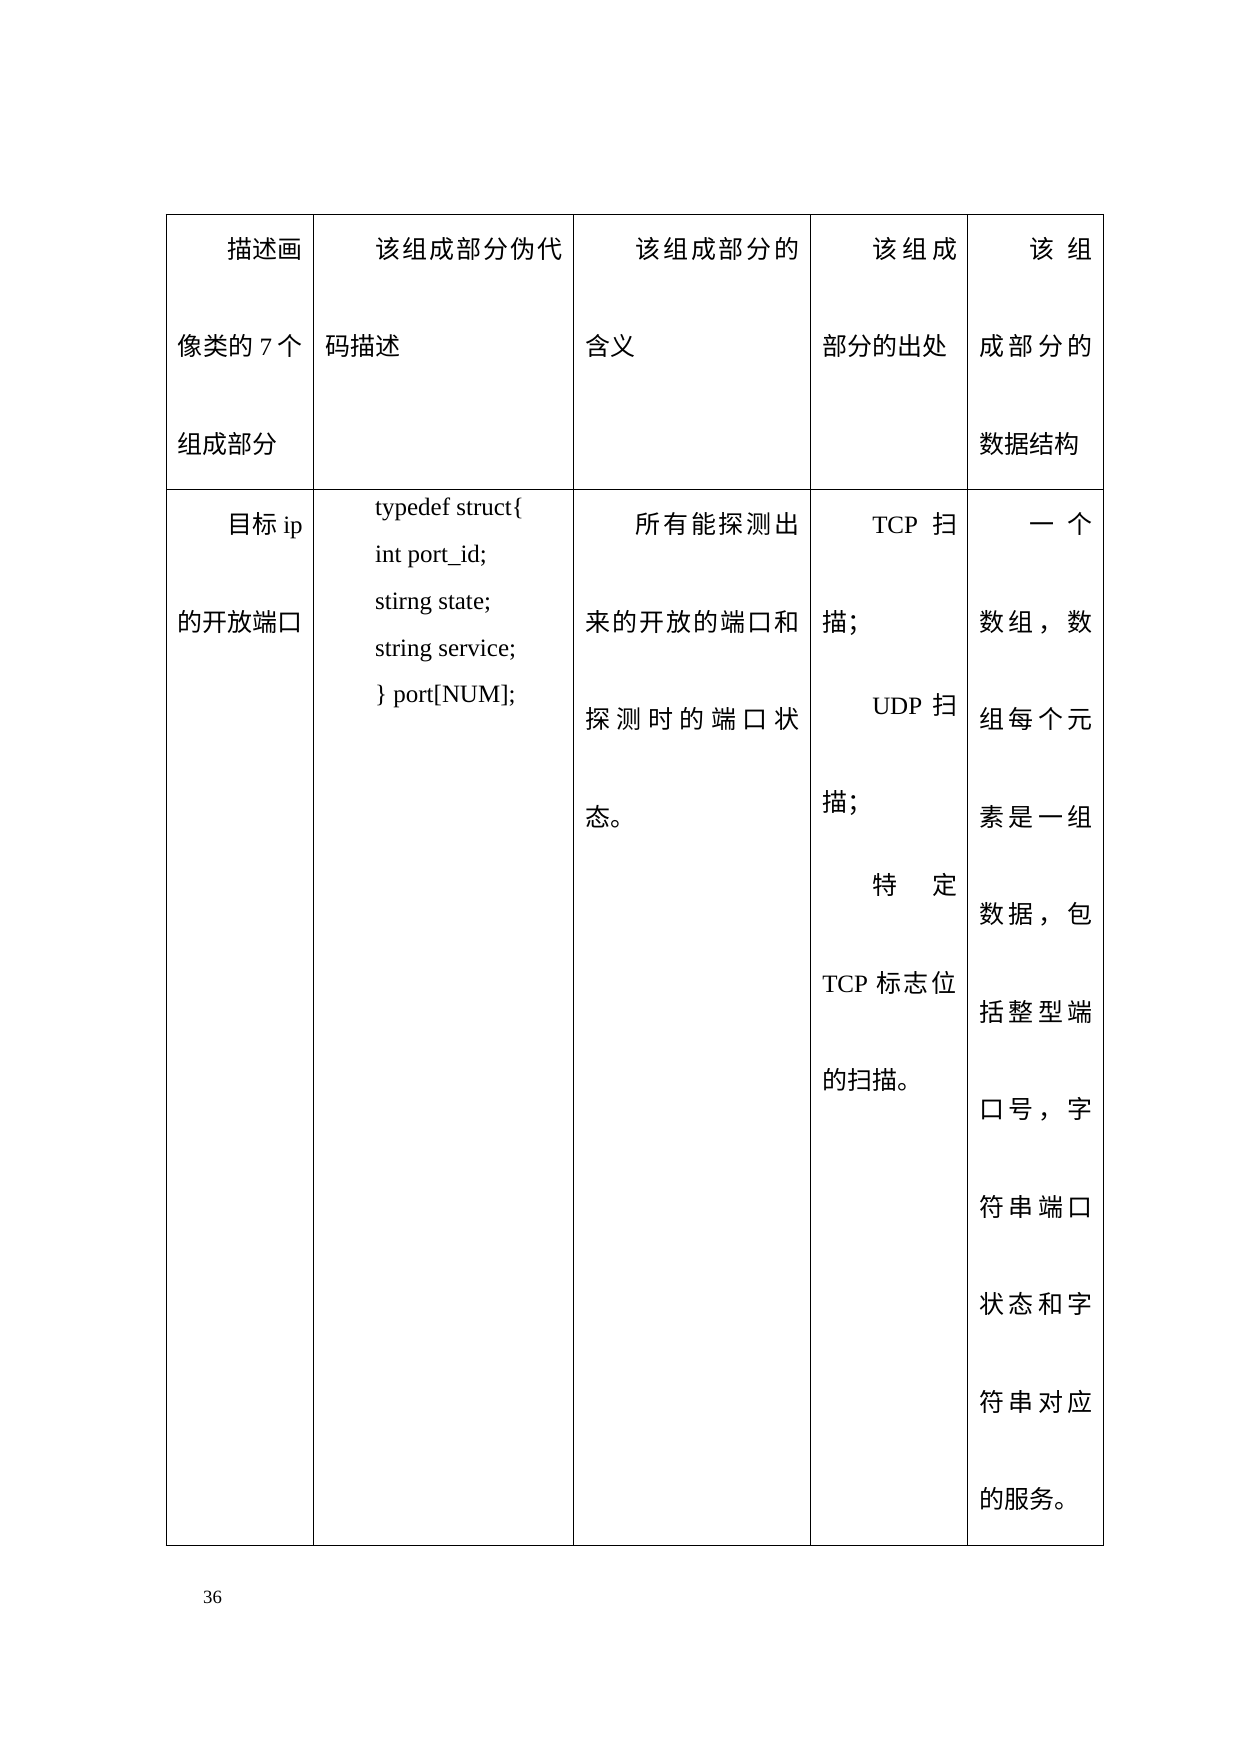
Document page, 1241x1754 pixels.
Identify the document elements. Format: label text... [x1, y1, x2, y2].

table_cell 该组成部分的含义 [574, 215, 810, 489]
table_cell 目标ip的开放端口 [167, 490, 313, 1544]
table_cell 该组成部分的出处 [811, 215, 967, 489]
table_cell 描述画像类的7个组成部分 [167, 215, 313, 489]
table_cell 该组成部分的数据结构 [968, 215, 1103, 489]
table_cell TCP扫描； UDP扫描； 特定TCP标志位的扫描。 [811, 490, 967, 1544]
table_cell 所有能探测出来的开放的端口和探测时的端口状态。 [574, 490, 810, 1544]
table_cell typedef struct{ int port_id; stirng state; string service; } port[NUM]; [314, 490, 573, 1544]
table_cell 一个数组，数组每个元素是一组数据，包括整型端口号，字符串端口状态和字符串对应的服务。 [968, 490, 1103, 1544]
table_cell 该组成部分伪代码描述 [314, 215, 573, 489]
